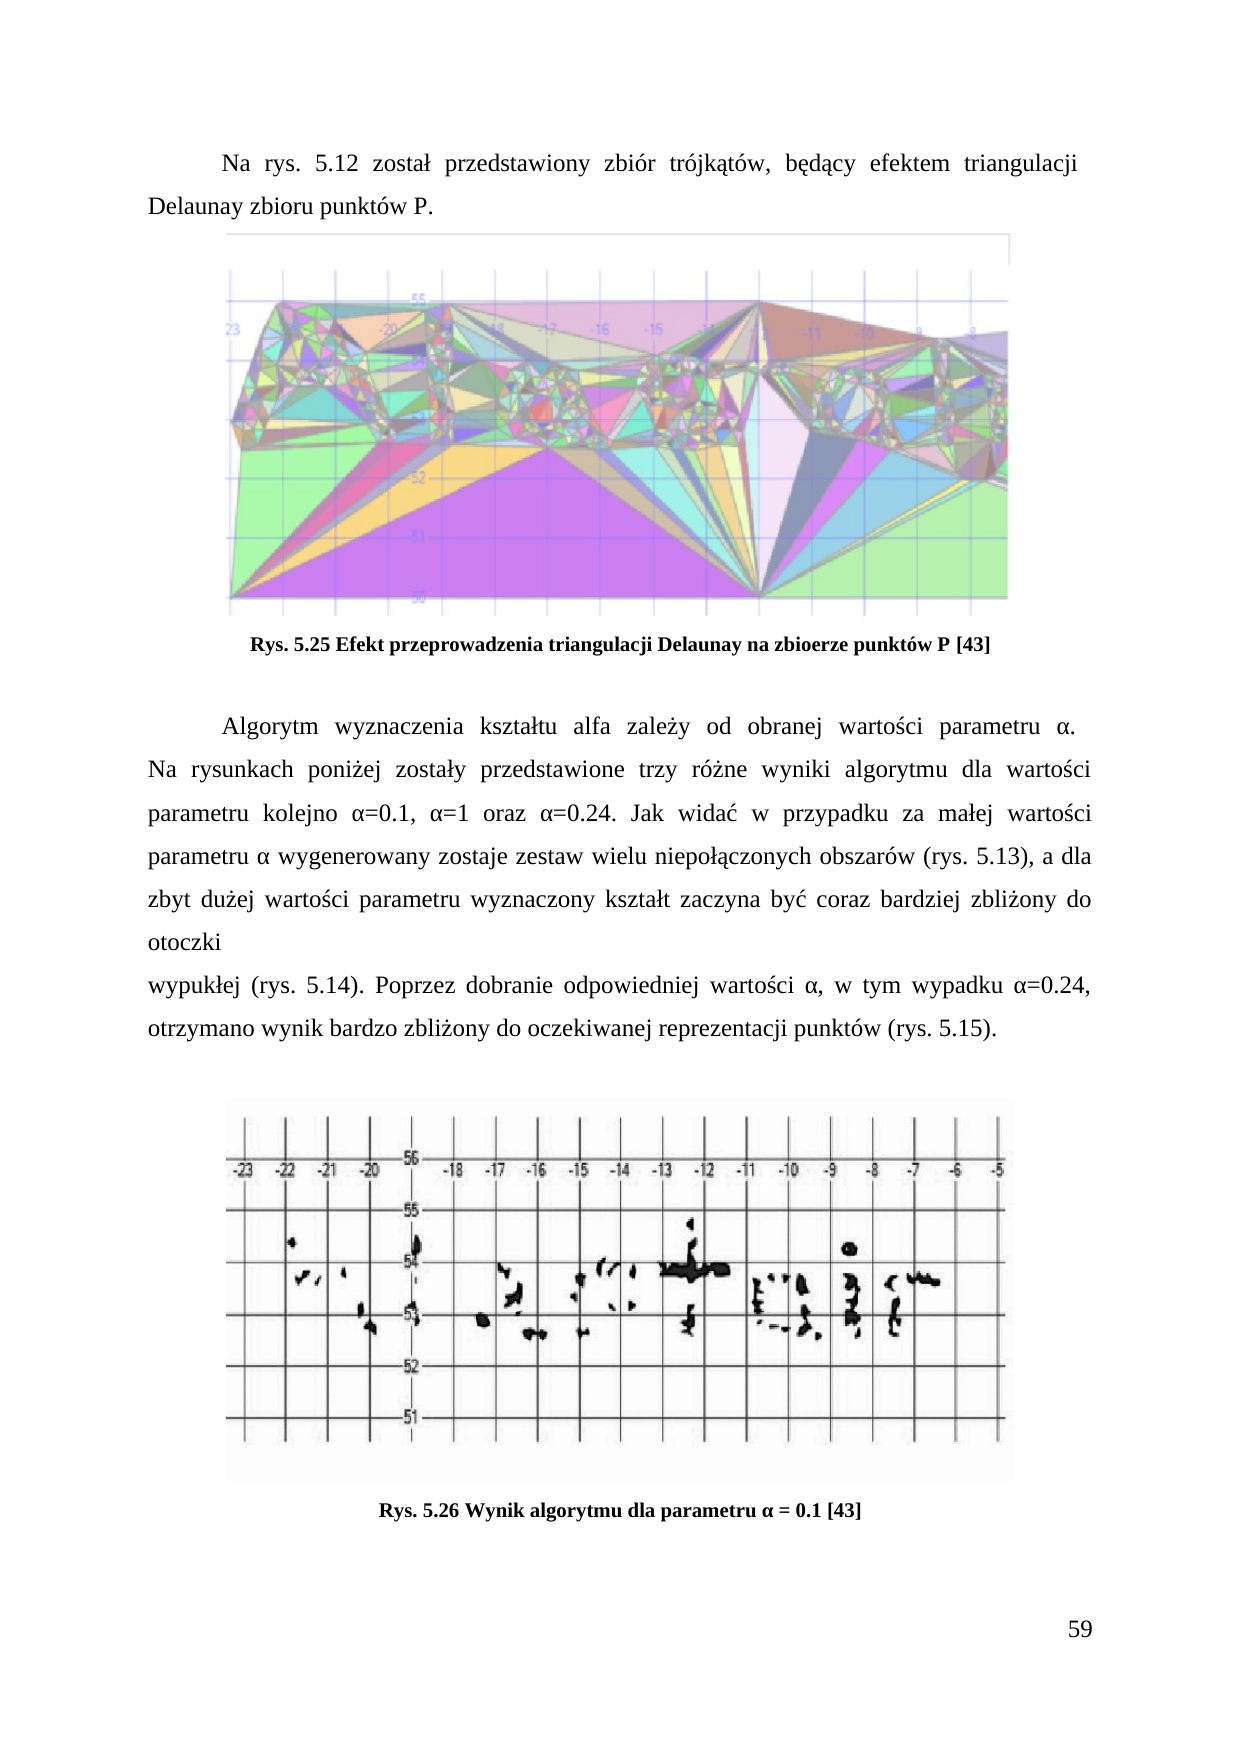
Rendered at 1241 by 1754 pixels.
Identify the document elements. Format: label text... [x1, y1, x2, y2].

text Algorytm wyznaczenia kształtu alfa zależy od obranej wartości parametru α. Na rysunkach poniżej zostały przedstawione trzy różne wyniki algorytmu dla wartości parametru kolejno α=0.1, α=1 oraz α=0.24. Jak widać w przypadku za małej wartości parametru α wygenerowany zostaje zestaw wielu niepołączonych obszarów (rys. 5.13), a dla zbyt dużej wartości parametru wyznaczony kształt zaczyna być coraz bardziej zbliżony do otoczki wypukłej (rys. 5.14). Poprzez dobranie odpowiedniej wartości α, w tym wypadku α=0.24, otrzymano wynik bardzo zbliżony do oczekiwanej reprezentacji punktów (rys. 5.15). [148, 711, 1092, 1042]
picture [225, 1099, 1015, 1484]
picture [225, 233, 1015, 618]
text Na rys. 5.12 został przedstawiony zbiór trójkątów, będący efektem triangulacji Delaunay zbioru punktów P. [148, 148, 1092, 219]
